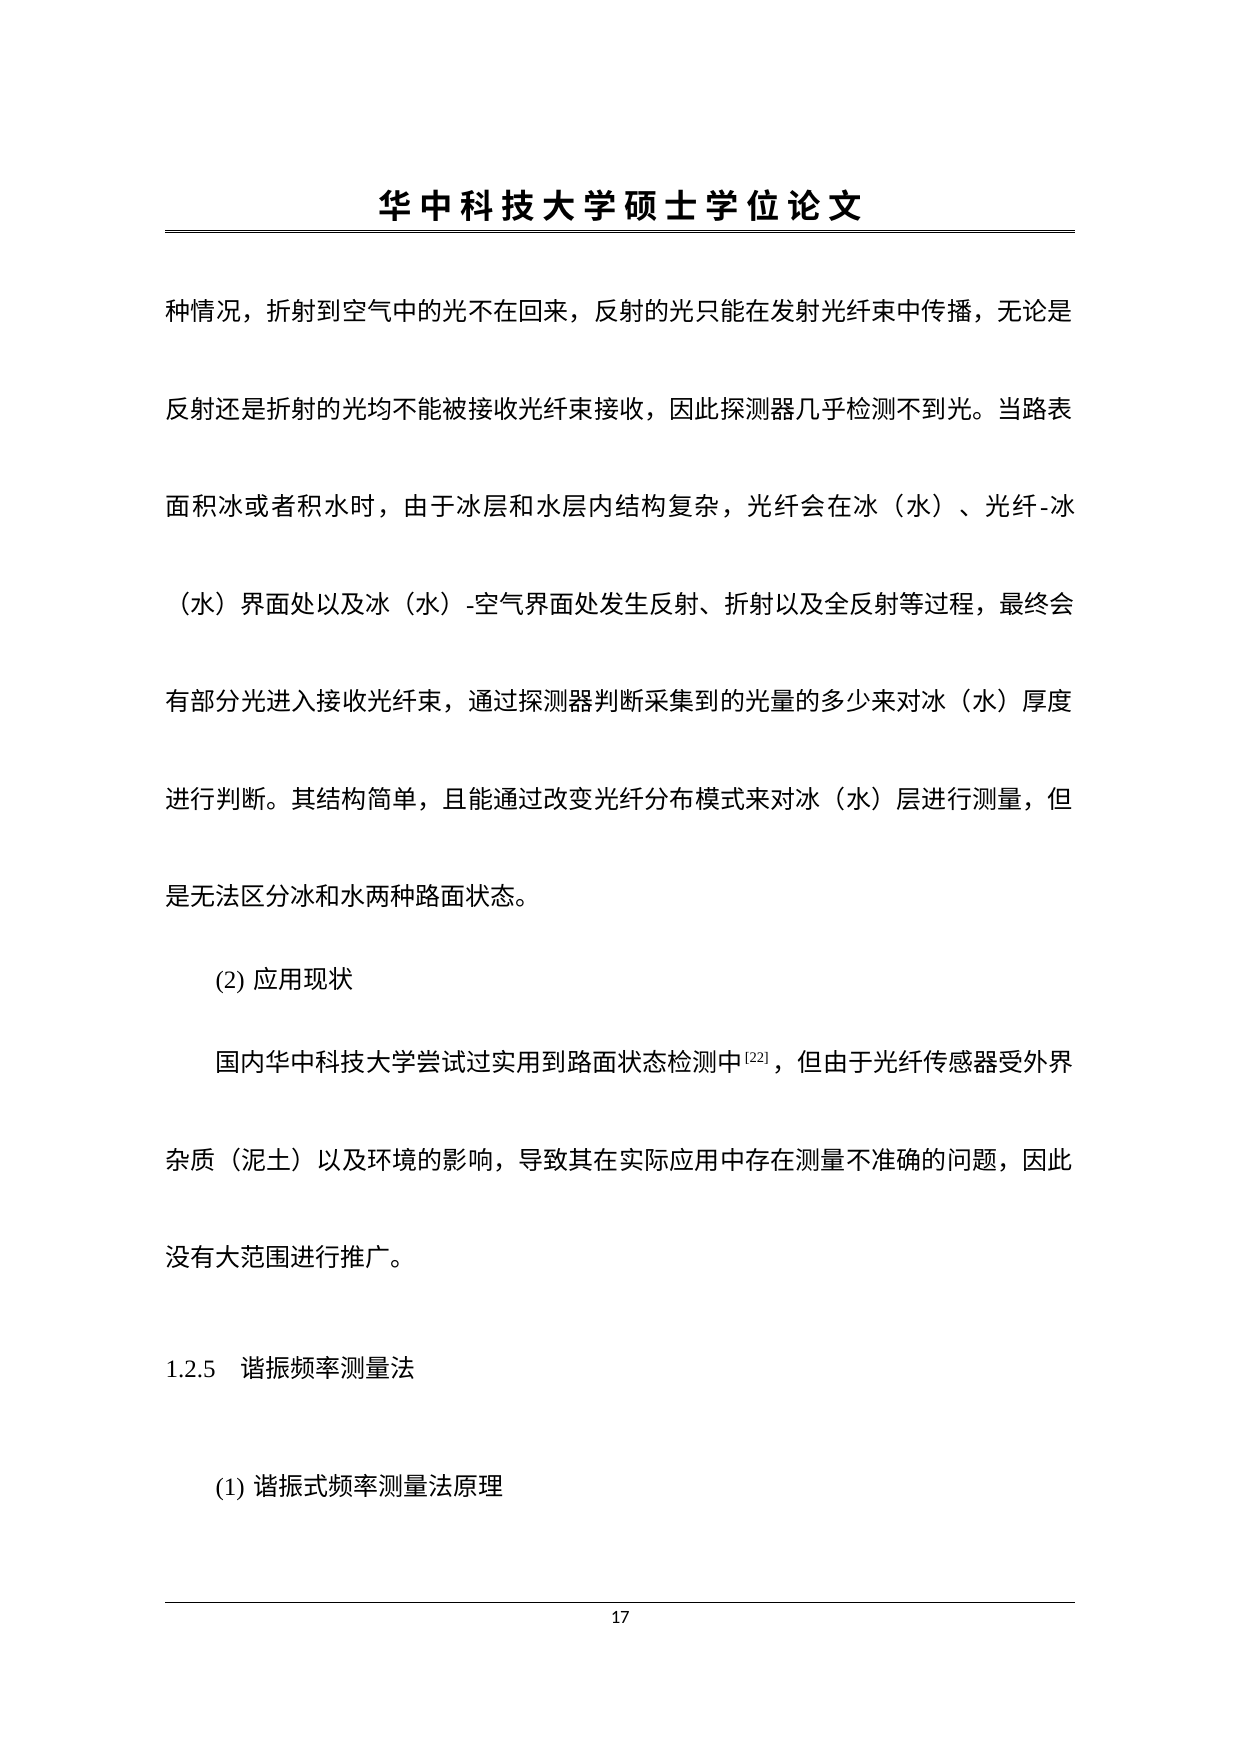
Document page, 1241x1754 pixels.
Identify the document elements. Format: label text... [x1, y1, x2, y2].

list 谐振频率测量法 [165, 1334, 1075, 1399]
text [165, 277, 1075, 927]
list 谐振式频率测量法原理 [215, 1452, 1075, 1517]
text 国内华中科技大学尝试过实用到路面状态检测中[22] ，但由于光纤传感器受外界杂质（泥土）以及环境的影响，导致其在实际应用中存在测量不准确的问题，因此没有大范围进行推广。 [165, 1028, 1075, 1288]
list 应用现状 [215, 945, 1075, 1010]
